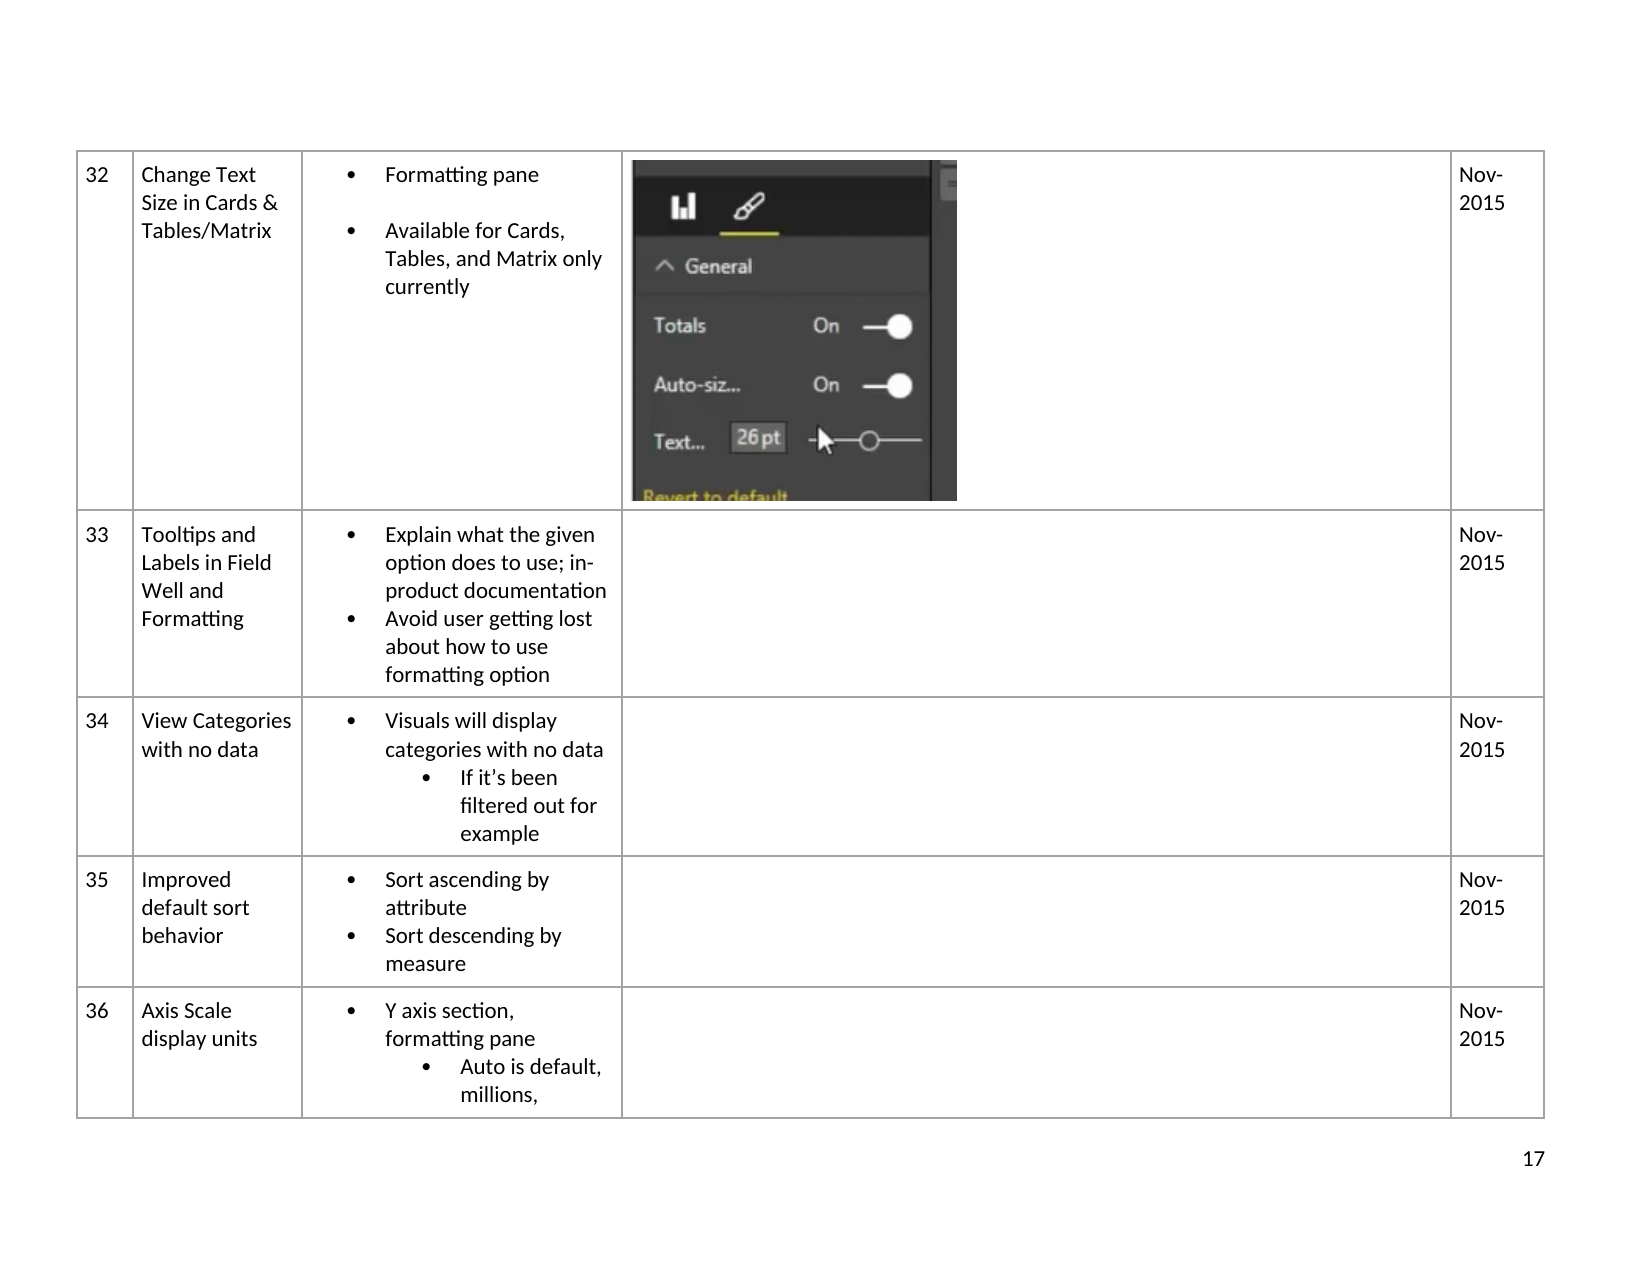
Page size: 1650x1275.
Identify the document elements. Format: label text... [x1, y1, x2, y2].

table_cell 34 [78, 698, 132, 855]
table_cell 36 [78, 988, 132, 1117]
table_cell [134, 988, 301, 1117]
table_cell [623, 152, 1450, 509]
table_cell Sort ascending by attribute Sort descending by measure [303, 857, 621, 986]
table_cell [623, 698, 1450, 855]
table_cell 33 [78, 511, 132, 696]
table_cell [303, 988, 621, 1117]
table_cell Nov-2015 [1452, 857, 1543, 986]
table_cell 32 [78, 152, 132, 509]
table_cell View Categories with no data [134, 698, 301, 855]
table_cell Nov-2015 [1452, 988, 1543, 1117]
table_cell Visuals will display categories with no data If it’s been filtered out for example [303, 698, 621, 855]
table_cell Formatting pane Available for Cards, Tables, and Matrix only currently [303, 152, 621, 509]
picture [630, 160, 957, 501]
table_cell 35 [78, 857, 132, 986]
table_cell [623, 988, 1450, 1117]
table_cell Improved default sort behavior [134, 857, 301, 986]
table_cell Nov-2015 [1452, 152, 1543, 509]
table_cell Nov-2015 [1452, 511, 1543, 696]
table_cell Nov-2015 [1452, 698, 1543, 855]
table_cell Explain what the given option does to use; in-product documentation Avoid user getting lost about how to use formatting option [303, 511, 621, 696]
table_cell Change Text Size in Cards & Tables/Matrix [134, 152, 301, 509]
table_cell Tooltips and Labels in Field Well and Formatting [134, 511, 301, 696]
table_cell [623, 511, 1450, 696]
table_cell [623, 857, 1450, 986]
